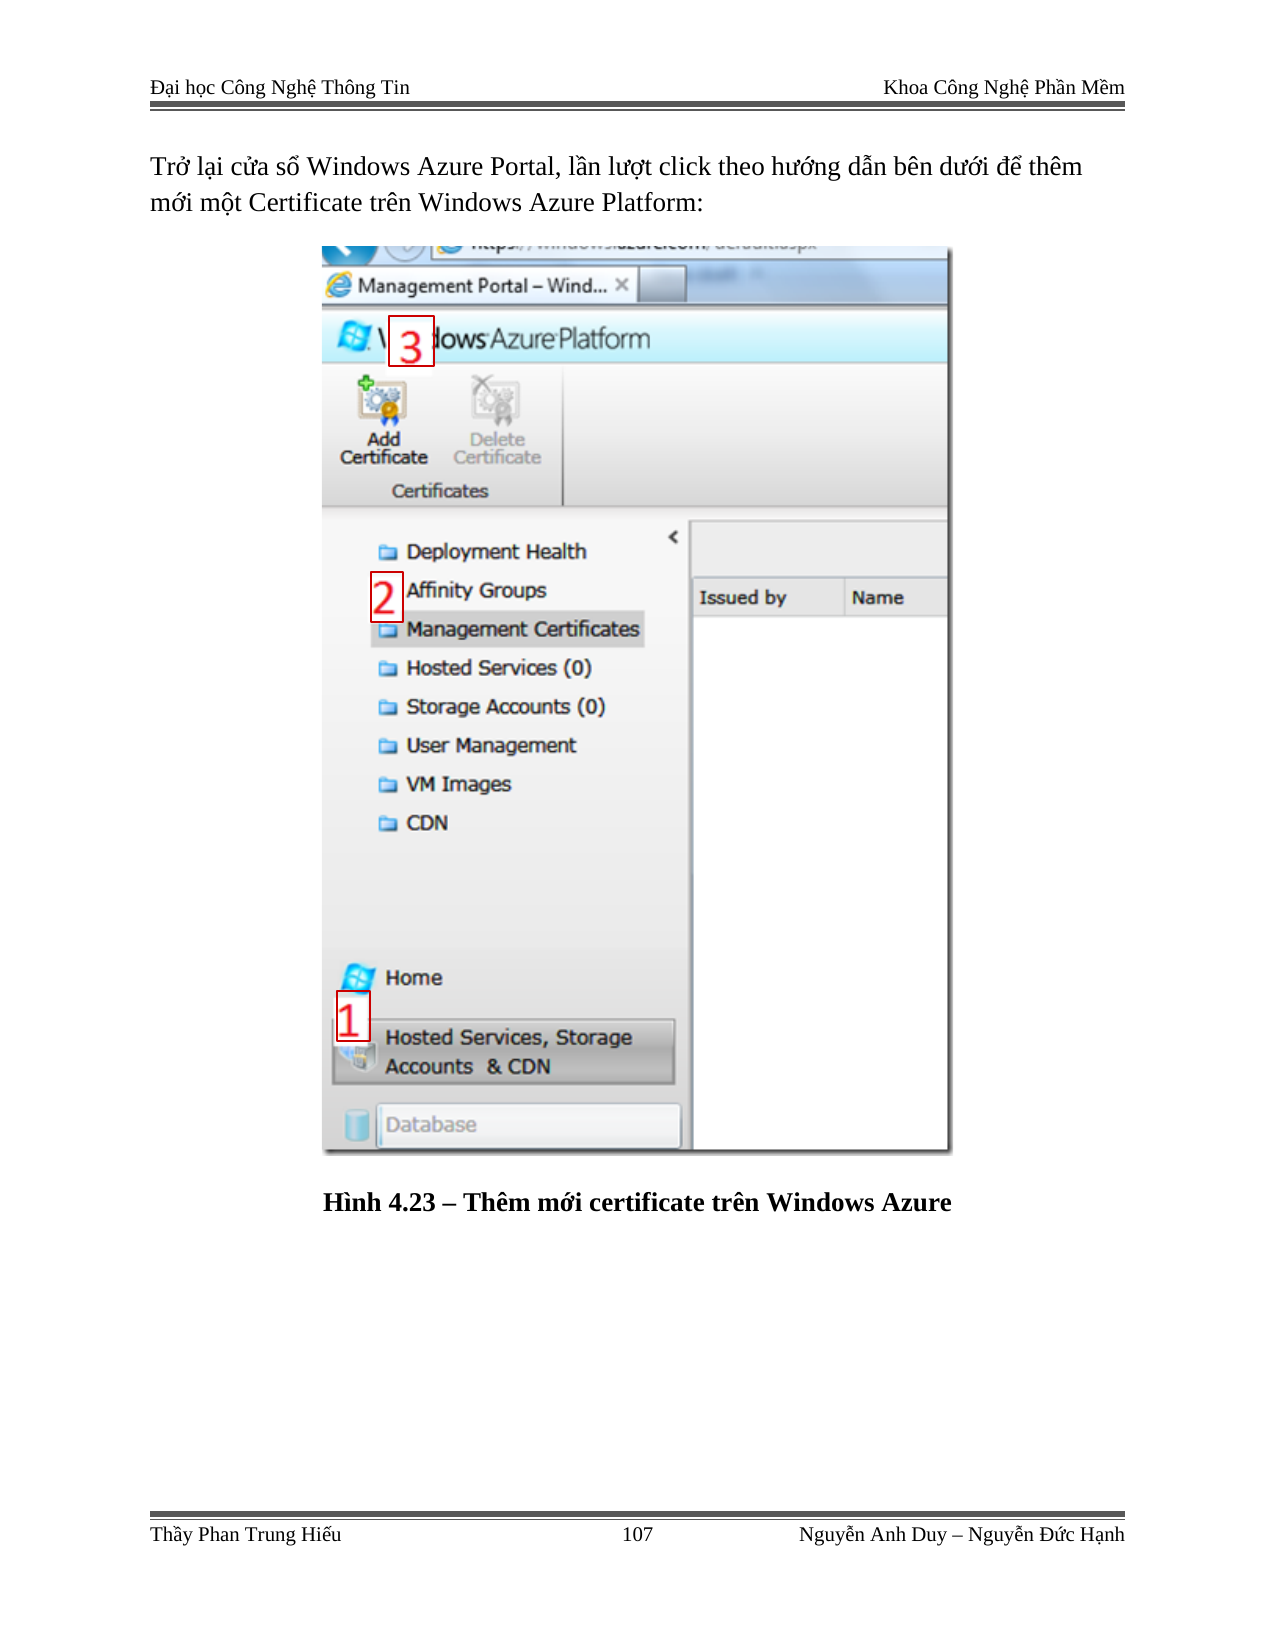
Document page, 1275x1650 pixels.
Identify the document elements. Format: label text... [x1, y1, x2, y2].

picture [321, 246, 954, 1156]
subtitle Hình 4.23 – Thêm mới certificate trên Windows Azure [150, 1186, 1125, 1217]
text Trở lại cửa sổ Windows Azure Portal, lần lượt click theo hướng dẫn bên dưới để thêm mới một Certificate trên Windows Azure Platform: [150, 150, 1125, 217]
